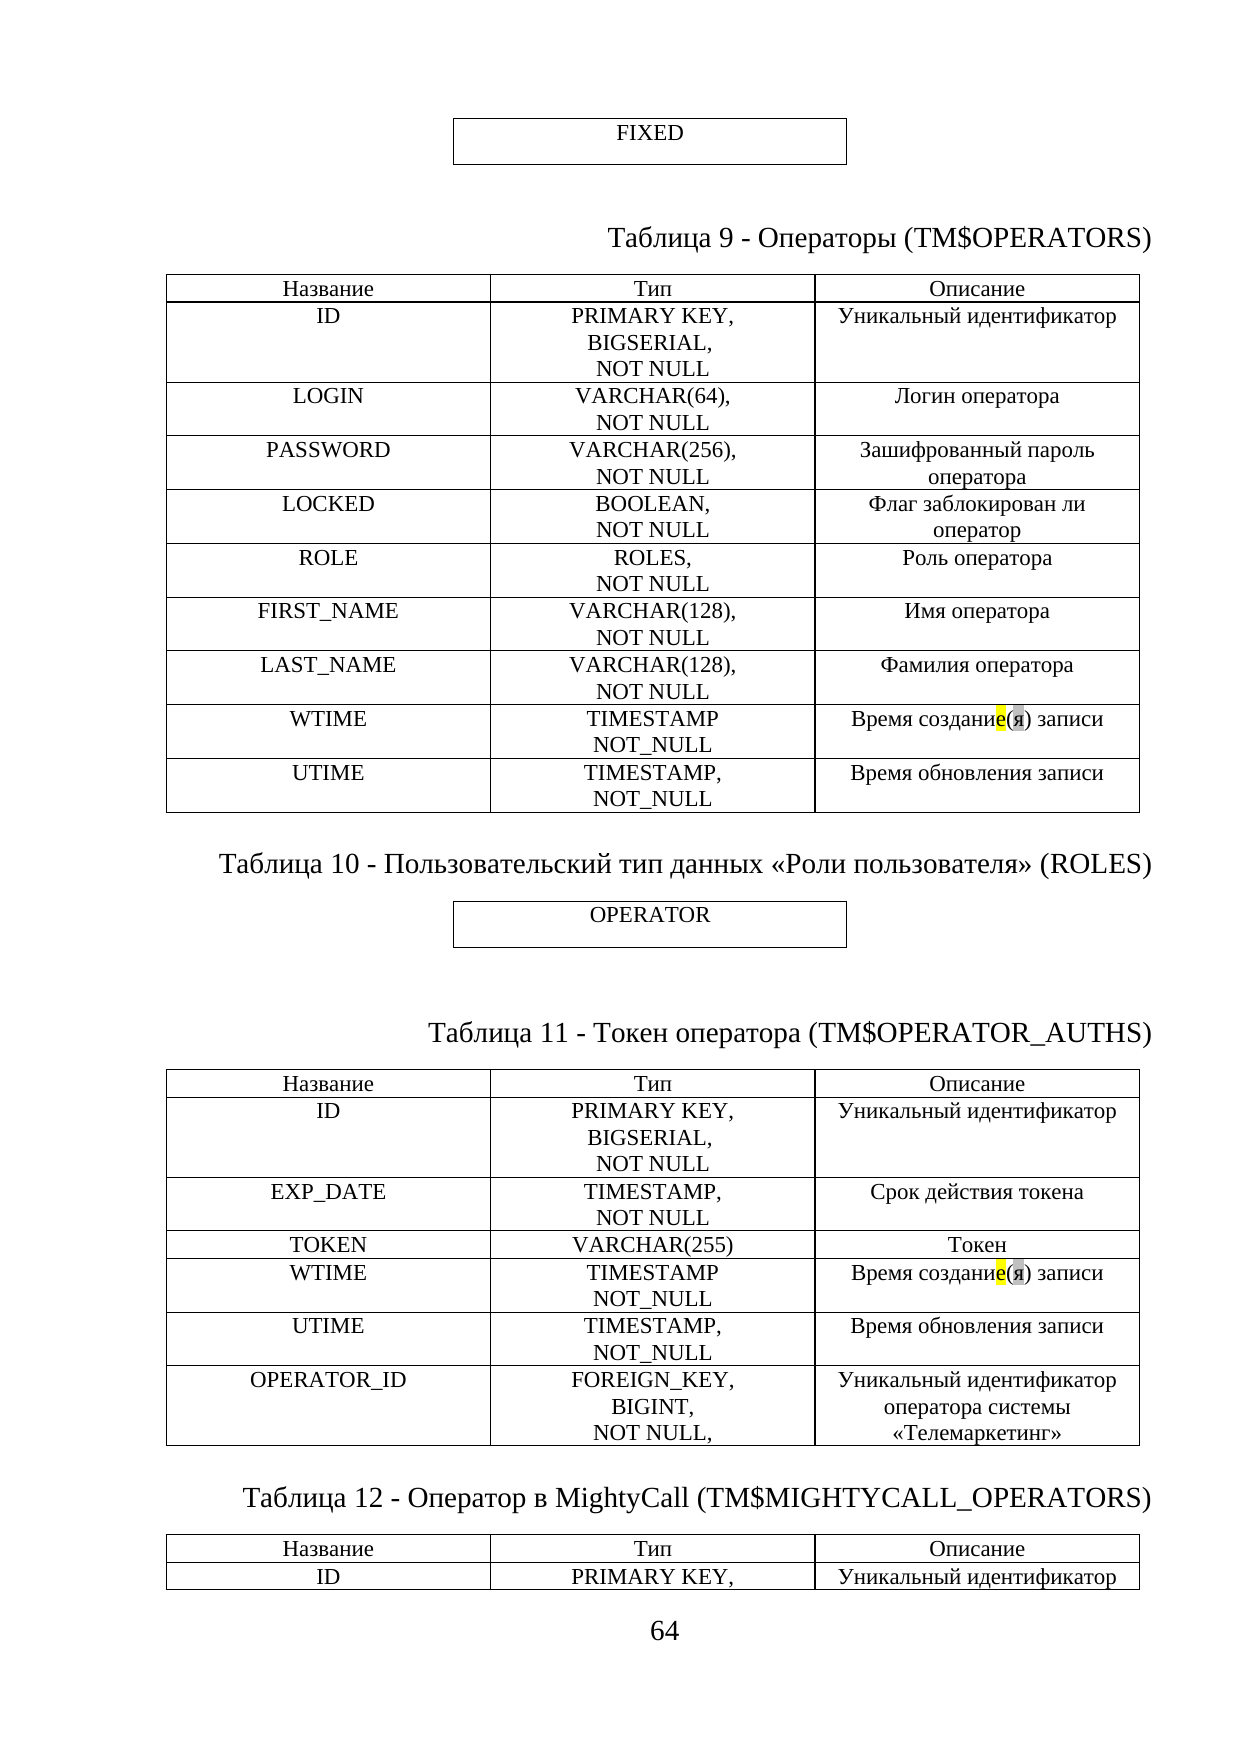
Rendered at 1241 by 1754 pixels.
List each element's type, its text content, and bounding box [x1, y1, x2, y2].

table_cell Роль оператора [816, 544, 1139, 597]
table_cell Уникальный идентификатор [816, 303, 1139, 382]
table_cell FOREIGN_KEY, BIGINT, NOT NULL, [491, 1366, 814, 1445]
table_cell Время обновления записи [816, 759, 1139, 812]
table_header Описание [816, 275, 1139, 301]
table_cell ID [167, 1563, 490, 1589]
table_header Описание [816, 1070, 1139, 1097]
table_header OPERATOR [454, 902, 846, 947]
text Таблица 12 - Оператор в MightyCall (TM$MIGHTYCALL_OPERATORS) [177, 1480, 1152, 1513]
table_cell TOKEN [167, 1231, 490, 1258]
table_cell Фамилия оператора [816, 651, 1139, 704]
table_header Тип [491, 1535, 814, 1562]
table_cell FIRST_NAME [167, 598, 490, 650]
table_cell PRIMARY KEY, BIGSERIAL, NOT NULL [491, 303, 814, 382]
table_cell UTIME [167, 759, 490, 812]
table_cell TIMESTAMP, NOT_NULL [491, 1313, 814, 1365]
table_cell ROLES, NOT NULL [491, 544, 814, 597]
table_header Описание [816, 1535, 1139, 1562]
table_cell Токен [816, 1231, 1139, 1258]
table_cell Флаг заблокирован ли оператор [816, 490, 1139, 543]
table_header Тип [491, 275, 814, 301]
table_cell TIMESTAMP, NOT_NULL [491, 759, 814, 812]
table_cell WTIME [167, 705, 490, 758]
table_cell VARCHAR(128), NOT NULL [491, 598, 814, 650]
table_cell FIXED [454, 119, 846, 164]
table_cell TIMESTAMP, NOT NULL [491, 1178, 814, 1230]
table_header Тип [491, 1070, 814, 1097]
table_cell Зашифрованный пароль оператора [816, 436, 1139, 489]
table_cell TIMESTAMP NOT_NULL [491, 1259, 814, 1312]
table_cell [816, 1563, 1139, 1589]
table_cell LOCKED [167, 490, 490, 543]
table_cell UTIME [167, 1313, 490, 1365]
table_header Название [167, 1535, 490, 1562]
table_cell Время обновления записи [816, 1313, 1139, 1365]
text Таблица 10 - Пользовательский тип данных «Роли пользователя» (ROLES) [177, 846, 1152, 880]
table_header Название [167, 275, 490, 301]
table_cell VARCHAR(64), NOT NULL [491, 383, 814, 435]
table_cell VARCHAR(255) [491, 1231, 814, 1258]
table_cell Время создание(я) записи [816, 705, 1139, 758]
table_cell Уникальный идентификатор [816, 1098, 1139, 1177]
table_header Название [167, 1070, 490, 1097]
table_cell OPERATOR_ID [167, 1366, 490, 1445]
table_cell Имя оператора [816, 598, 1139, 650]
table_cell Уникальный идентификатор оператора системы «Телемаркетинг» [816, 1366, 1139, 1445]
table_cell LAST_NAME [167, 651, 490, 704]
table_cell ID [167, 1098, 490, 1177]
table_cell VARCHAR(256), NOT NULL [491, 436, 814, 489]
text Таблица 11 - Токен оператора (TM$OPERATOR_AUTHS) [177, 1015, 1152, 1048]
text Таблица 9 - Операторы (TM$OPERATORS) [177, 220, 1152, 253]
table_cell EXP_DATE [167, 1178, 490, 1230]
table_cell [491, 1563, 814, 1589]
table_cell PRIMARY KEY, BIGSERIAL, NOT NULL [491, 1098, 814, 1177]
table_cell VARCHAR(128), NOT NULL [491, 651, 814, 704]
table_cell Время создание(я) записи [816, 1259, 1139, 1312]
table_cell PASSWORD [167, 436, 490, 489]
table_cell ID [167, 303, 490, 382]
table_cell Логин оператора [816, 383, 1139, 435]
table_cell ROLE [167, 544, 490, 597]
table_cell TIMESTAMP NOT_NULL [491, 705, 814, 758]
table_cell BOOLEAN, NOT NULL [491, 490, 814, 543]
table_cell Срок действия токена [816, 1178, 1139, 1230]
table_cell WTIME [167, 1259, 490, 1312]
table_cell LOGIN [167, 383, 490, 435]
